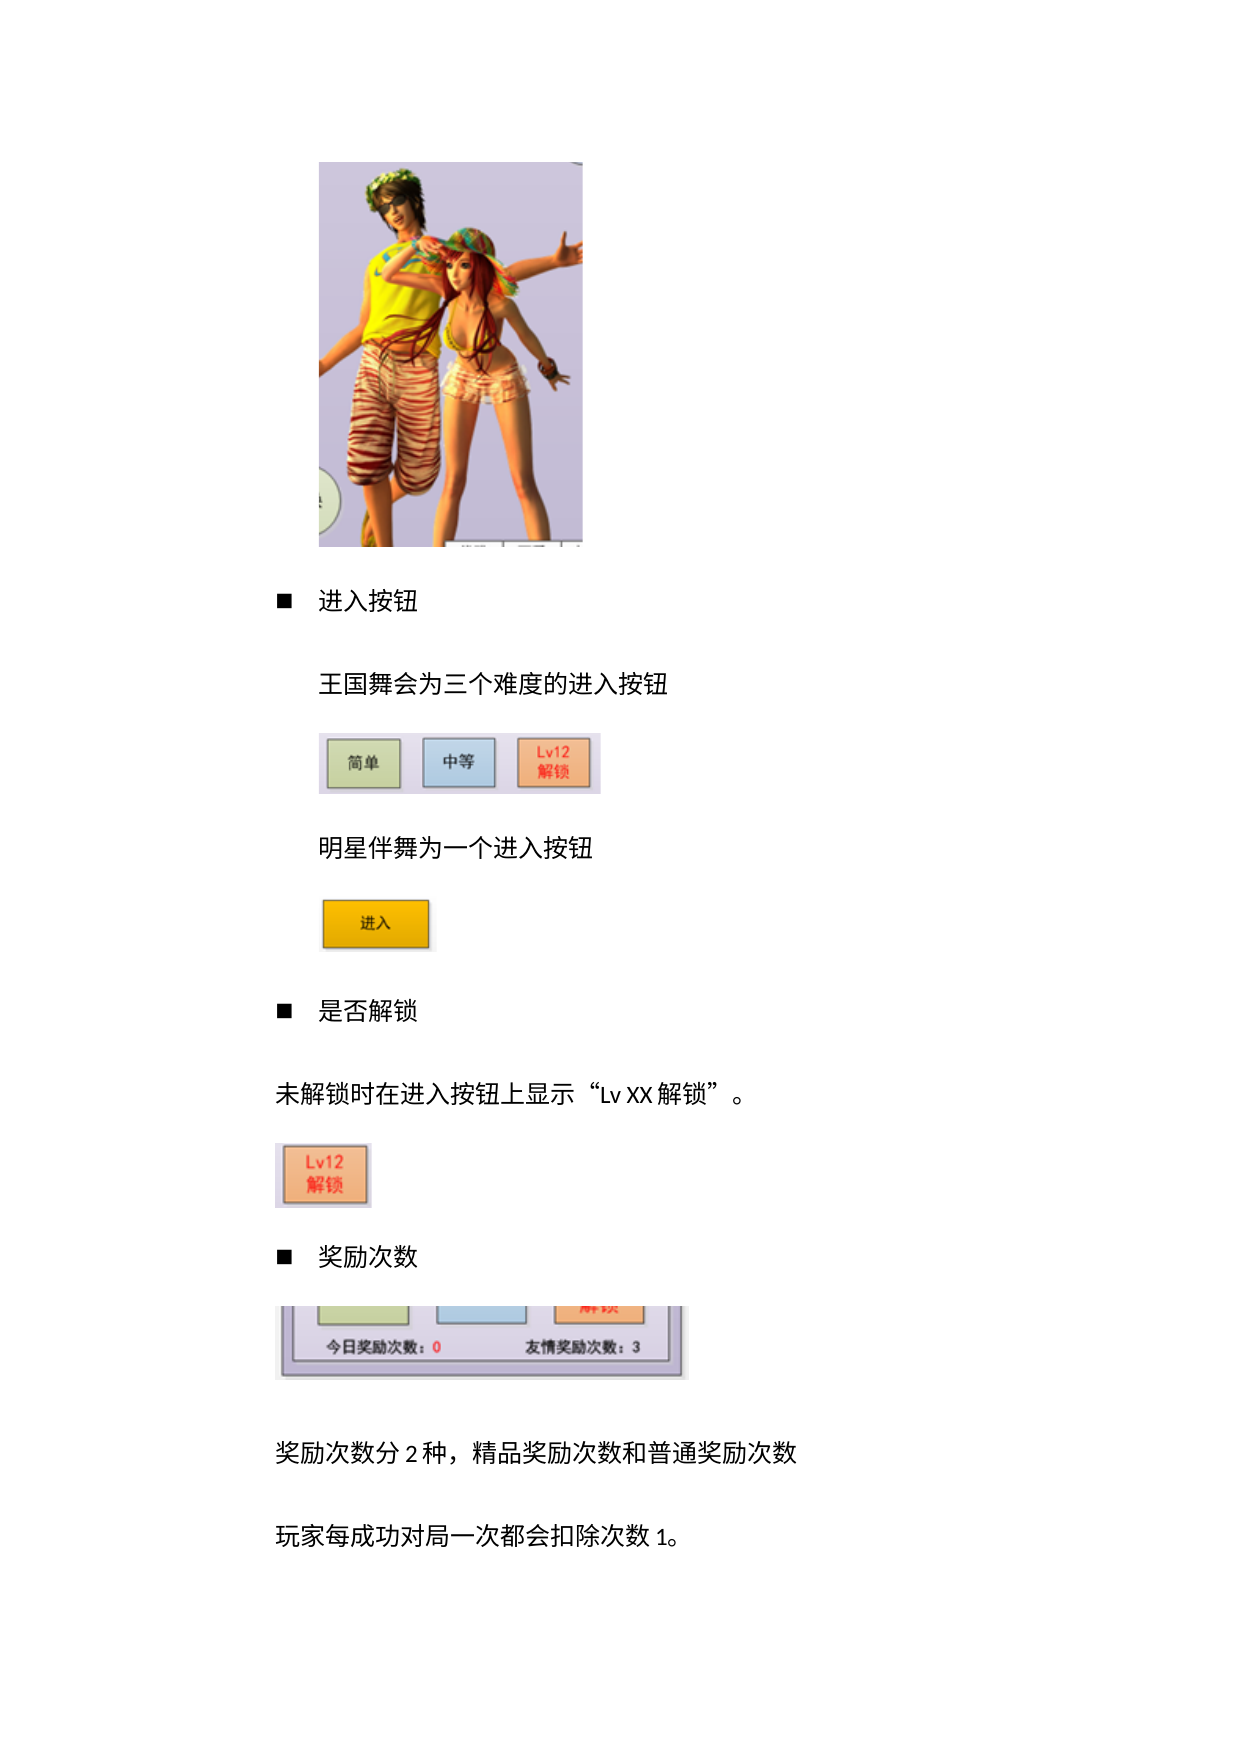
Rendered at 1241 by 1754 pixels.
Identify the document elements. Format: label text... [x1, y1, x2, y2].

list 明星伴舞为一个进入按钮 [319, 814, 1053, 879]
picture [318, 896, 437, 952]
list 王国舞会为三个难度的进入按钮 [319, 650, 1053, 715]
list 玩家每成功对局一次都会扣除次数1。 [275, 1502, 1053, 1567]
list 是否解锁 [275, 977, 1053, 1042]
list 进入按钮 [275, 567, 1053, 632]
picture [275, 1143, 372, 1208]
picture [318, 162, 583, 547]
list 奖励次数分2种，精品奖励次数和普通奖励次数 [275, 1419, 1053, 1484]
list 未解锁时在进入按钮上显示“Lv XX解锁”。 [275, 1060, 1053, 1125]
picture [318, 733, 601, 794]
picture [275, 1306, 689, 1380]
list 奖励次数 [275, 1223, 1053, 1288]
